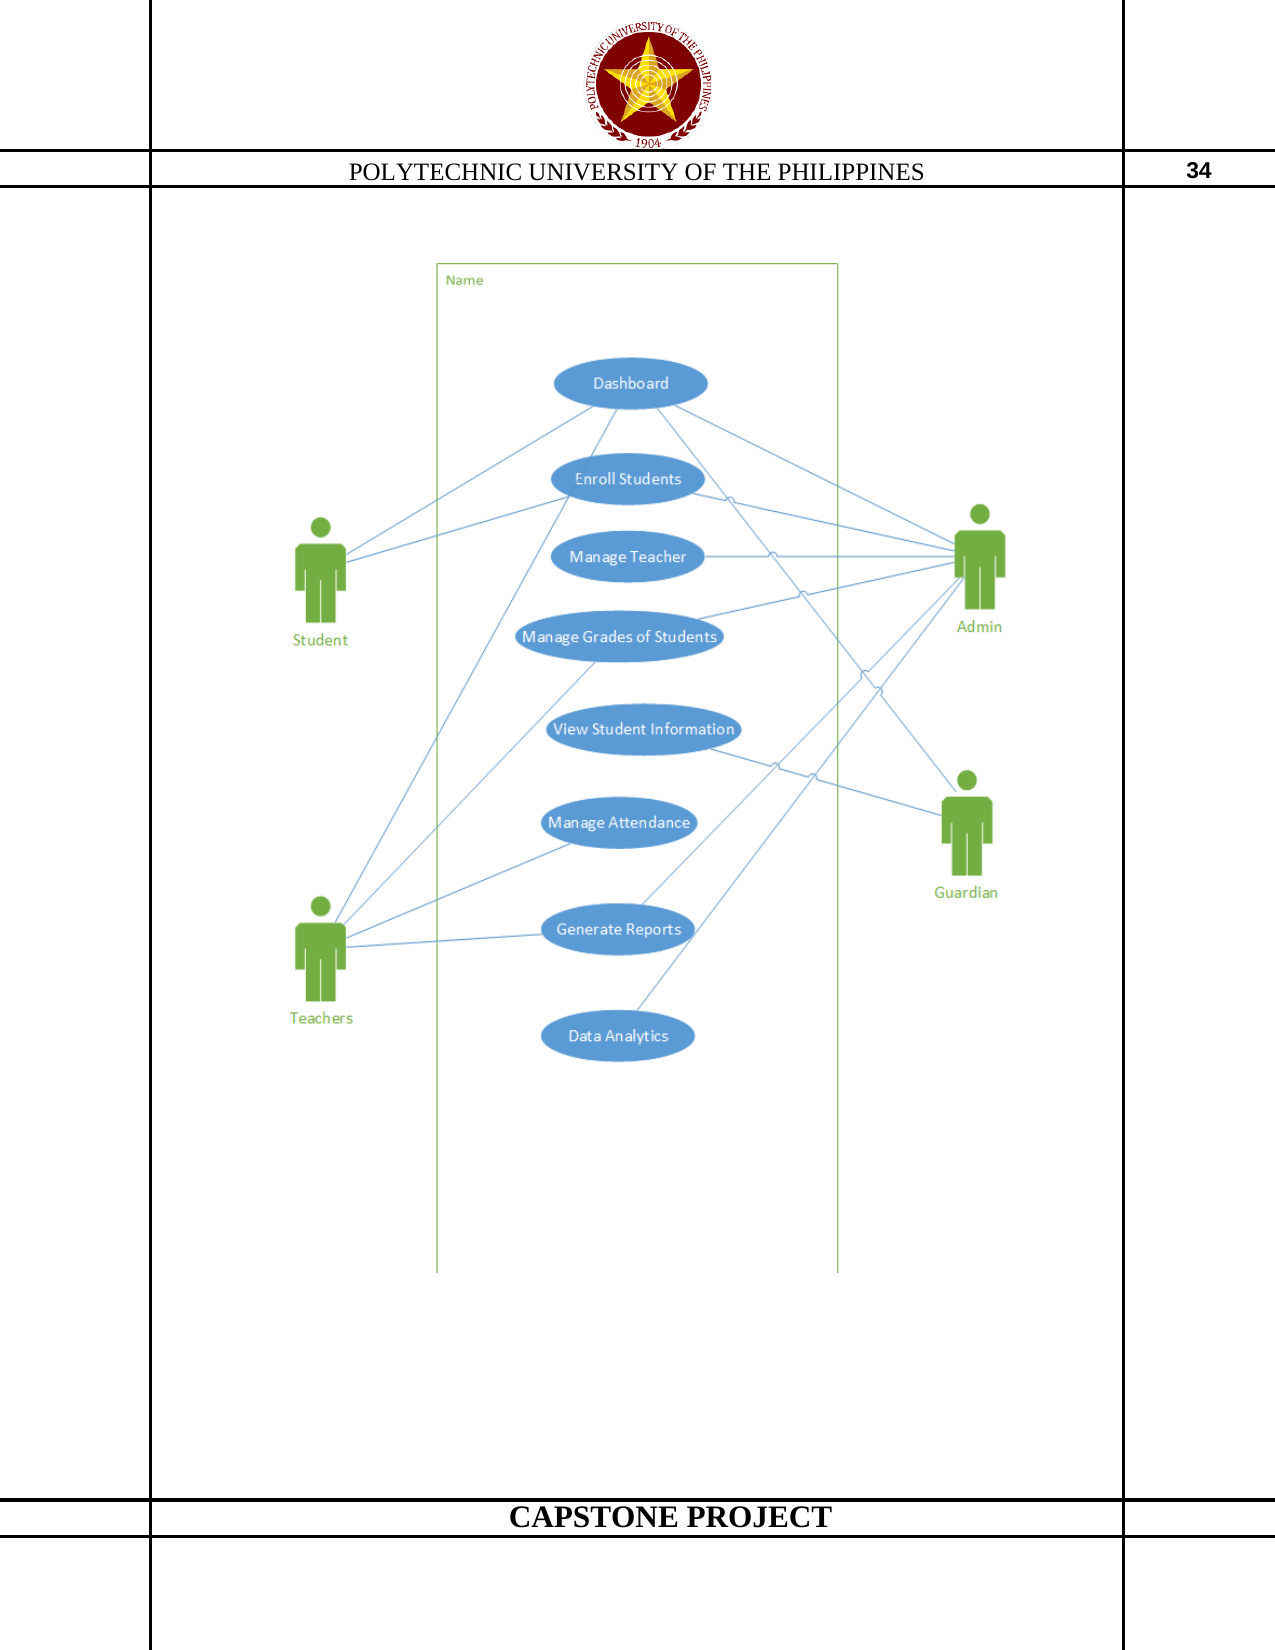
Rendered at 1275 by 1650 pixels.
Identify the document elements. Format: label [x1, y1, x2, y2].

picture [280, 263, 1012, 1271]
picture [583, 20, 712, 149]
